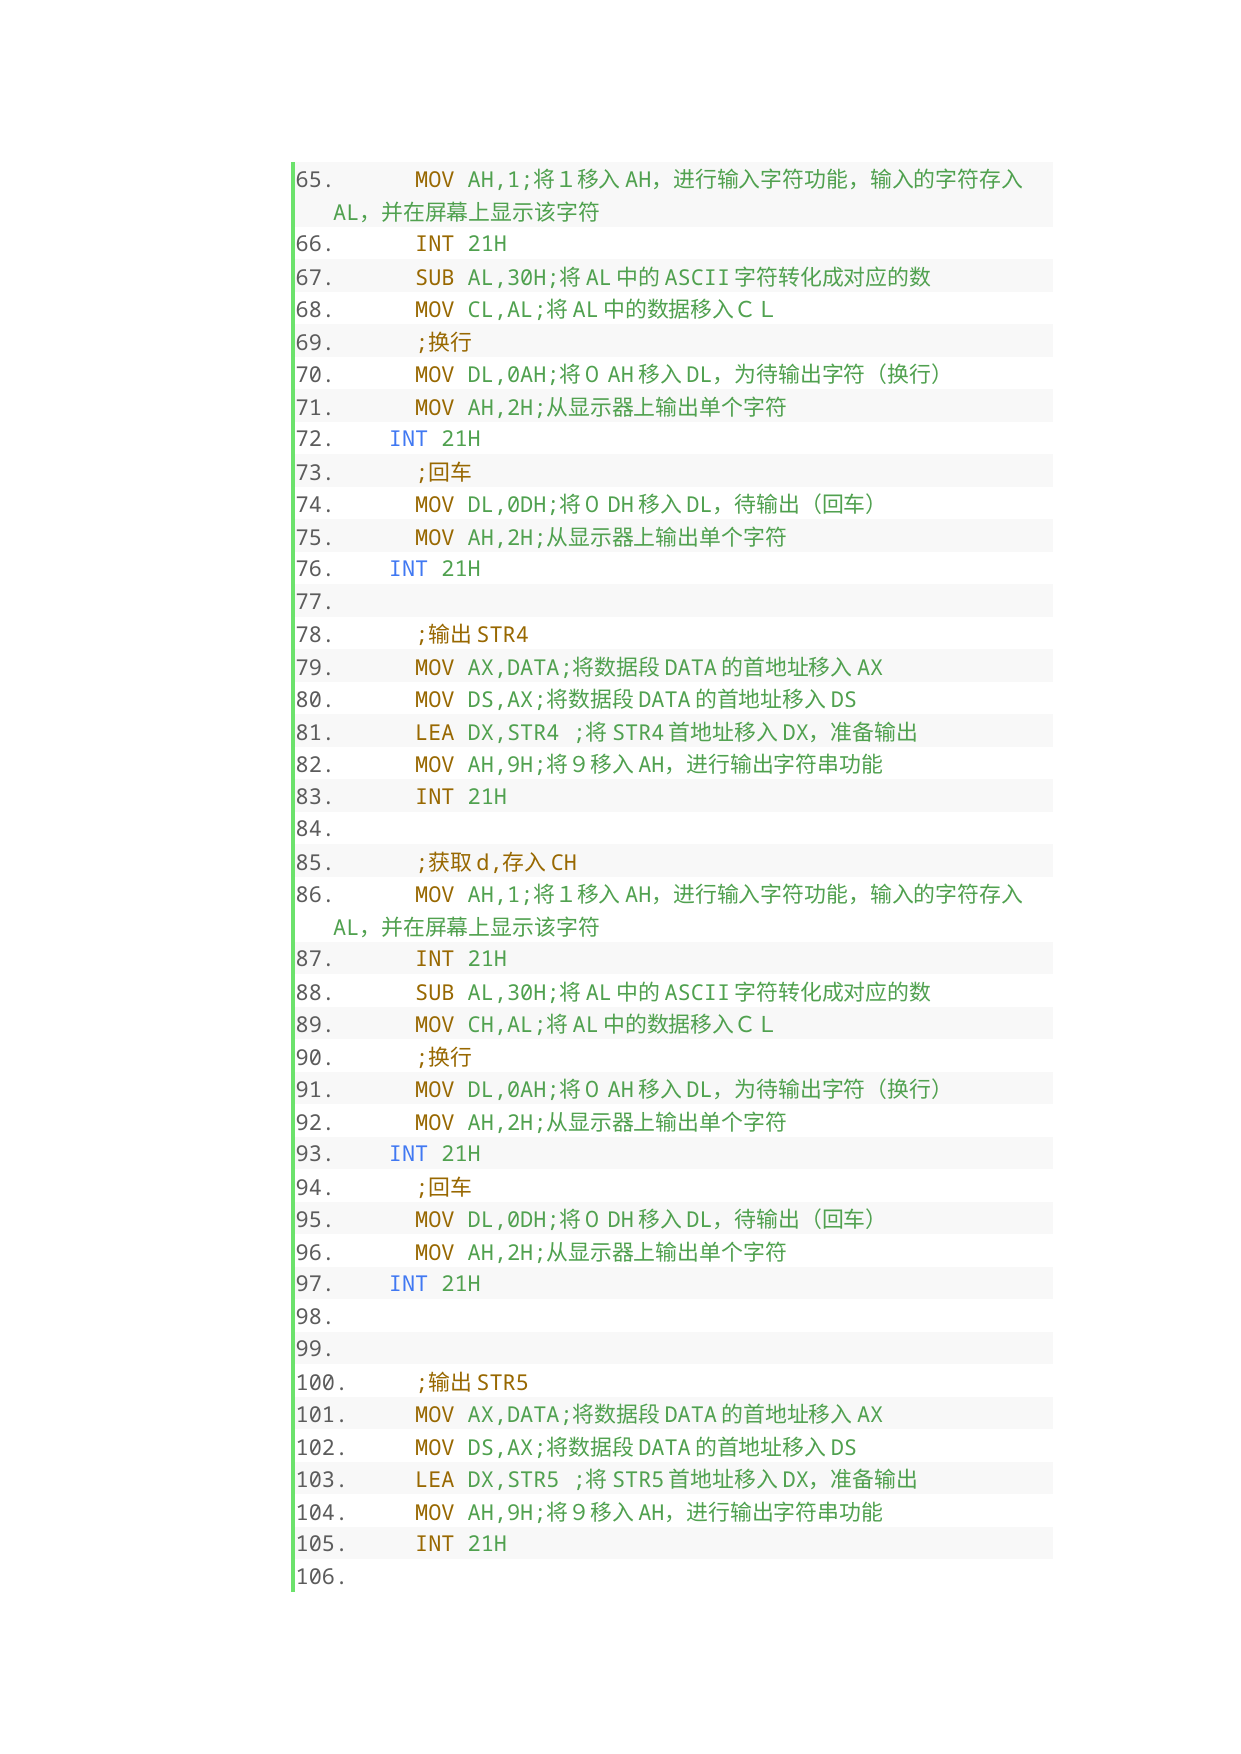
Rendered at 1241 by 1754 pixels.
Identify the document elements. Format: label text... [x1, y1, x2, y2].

list MOV AH,1;将１移入AH，进行输入字符功能，输入的字符存入AL，并在屏幕上显示该字符 [295, 162, 1053, 227]
list LEA DX,STR5 ;将STR5首地址移入DX，准备输出 [295, 1462, 1053, 1494]
list ;换行 [295, 1039, 1053, 1072]
list MOV AX,DATA;将数据段DATA的首地址移入AX [295, 649, 1053, 682]
list MOV DS,AX;将数据段DATA的首地址移入DS [295, 1429, 1053, 1462]
list MOV DL,0DH;将０DH移入DL，待输出（回车） [295, 1202, 1053, 1234]
list ;输出STR4 [295, 617, 1053, 649]
list MOV CH,AL;将AL中的数据移入ＣＬ [295, 1007, 1053, 1039]
list ;换行 [295, 324, 1053, 357]
list ;输出STR5 [295, 1364, 1053, 1397]
list MOV AX,DATA;将数据段DATA的首地址移入AX [295, 1397, 1053, 1429]
list MOV DS,AX;将数据段DATA的首地址移入DS [295, 682, 1053, 714]
list MOV DL,0AH;将０AH移入DL，为待输出字符（换行） [295, 357, 1053, 389]
list INT 21H [295, 552, 1053, 584]
list MOV DL,0AH;将０AH移入DL，为待输出字符（换行） [295, 1072, 1053, 1104]
list INT 21H [295, 1137, 1053, 1169]
list MOV AH,2H;从显示器上输出单个字符 [295, 389, 1053, 422]
list INT 21H [295, 227, 1053, 259]
list SUB AL,30H;将AL中的ASCII字符转化成对应的数 [295, 974, 1053, 1007]
list MOV DL,0DH;将０DH移入DL，待输出（回车） [295, 487, 1053, 519]
list MOV AH,1;将１移入AH，进行输入字符功能，输入的字符存入AL，并在屏幕上显示该字符 [295, 877, 1053, 942]
list MOV CL,AL;将AL中的数据移入ＣＬ [295, 292, 1053, 324]
list ;获取d,存入CH [295, 844, 1053, 877]
list MOV AH,9H;将９移入AH，进行输出字符串功能 [295, 1494, 1053, 1527]
list LEA DX,STR4 ;将STR4首地址移入DX，准备输出 [295, 714, 1053, 747]
list ;回车 [295, 454, 1053, 487]
list INT 21H [295, 422, 1053, 454]
list INT 21H [295, 779, 1053, 812]
list INT 21H [295, 1527, 1053, 1559]
list INT 21H [295, 1267, 1053, 1299]
list INT 21H [295, 942, 1053, 974]
list MOV AH,2H;从显示器上输出单个字符 [295, 1234, 1053, 1267]
list MOV AH,2H;从显示器上输出单个字符 [295, 1104, 1053, 1137]
list MOV AH,9H;将９移入AH，进行输出字符串功能 [295, 747, 1053, 779]
list ;回车 [295, 1169, 1053, 1202]
list MOV AH,2H;从显示器上输出单个字符 [295, 519, 1053, 552]
list SUB AL,30H;将AL中的ASCII字符转化成对应的数 [295, 259, 1053, 292]
